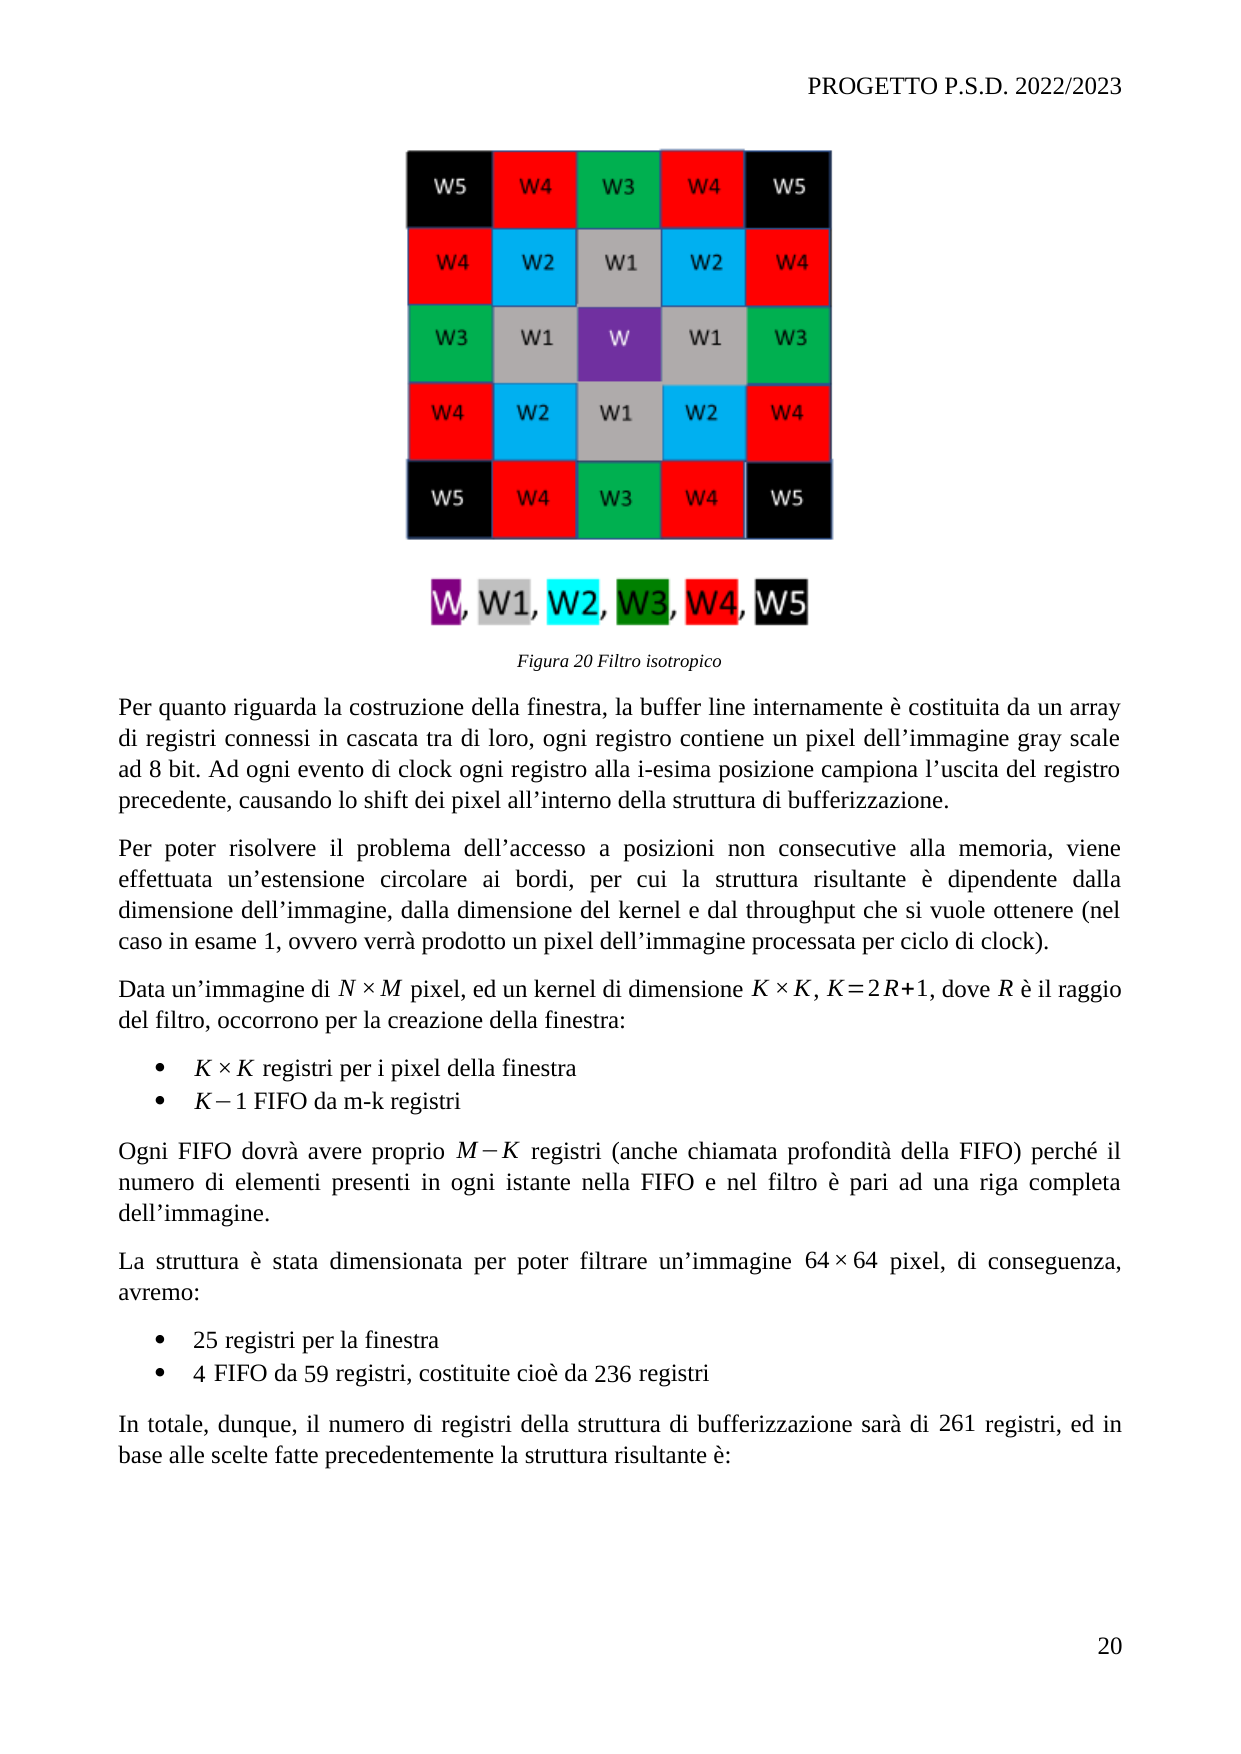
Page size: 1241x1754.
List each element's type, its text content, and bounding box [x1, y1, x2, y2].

text In totale, dunque, il numero di registri della struttura di bufferizzazione sarà di registri, ed in base alle scelte fatte precedentemente la struttura risultante è: [118, 1409, 1122, 1468]
list registri per i pixel della finestra [156, 1053, 1122, 1084]
text Ogni FIFO dovrà avere proprio registri (anche chiamata profondità della FIFO) perché il numero di elementi presenti in ogni istante nella FIFO e nel filtro è pari ad una riga completa dell’immagine. [118, 1136, 1122, 1227]
text Per quanto riguarda la costruzione della finestra, la buffer line internamente è costituita da un array di registri connessi in cascata tra di loro, ogni registro contiene un pixel dell’immagine gray scale ad 8 bit. Ad ogni evento di clock ogni registro alla i-esima posizione campiona l’uscita del registro precedente, causando lo shift dei pixel all’interno della struttura di bufferizzazione. [118, 692, 1122, 814]
list FIFO da m-k registri [156, 1086, 1122, 1117]
list FIFO da registri, costituite cioè da registri [156, 1358, 1122, 1390]
text Figura 20 Filtro isotropico [118, 650, 1122, 671]
text Per poter risolvere il problema dell’accesso a posizioni non consecutive alla memoria, viene effettuata un’estensione circolare ai bordi, per cui la struttura risultante è dipendente dalla dimensione dell’immagine, dalla dimensione del kernel e dal throughput che si vuole ottenere (nel caso in esame 1, ovvero verrà prodotto un pixel dell’immagine processata per ciclo di clock). [118, 833, 1122, 955]
list registri per la finestra [156, 1325, 1122, 1356]
text La struttura è stata dimensionata per poter filtrare un’immagine pixel, di conseguenza, avremo: [118, 1246, 1122, 1306]
picture [402, 147, 838, 631]
text Data un’immagine di pixel, ed un kernel di dimensione , , dove è il raggio del filtro, occorrono per la creazione della finestra: [118, 974, 1122, 1034]
